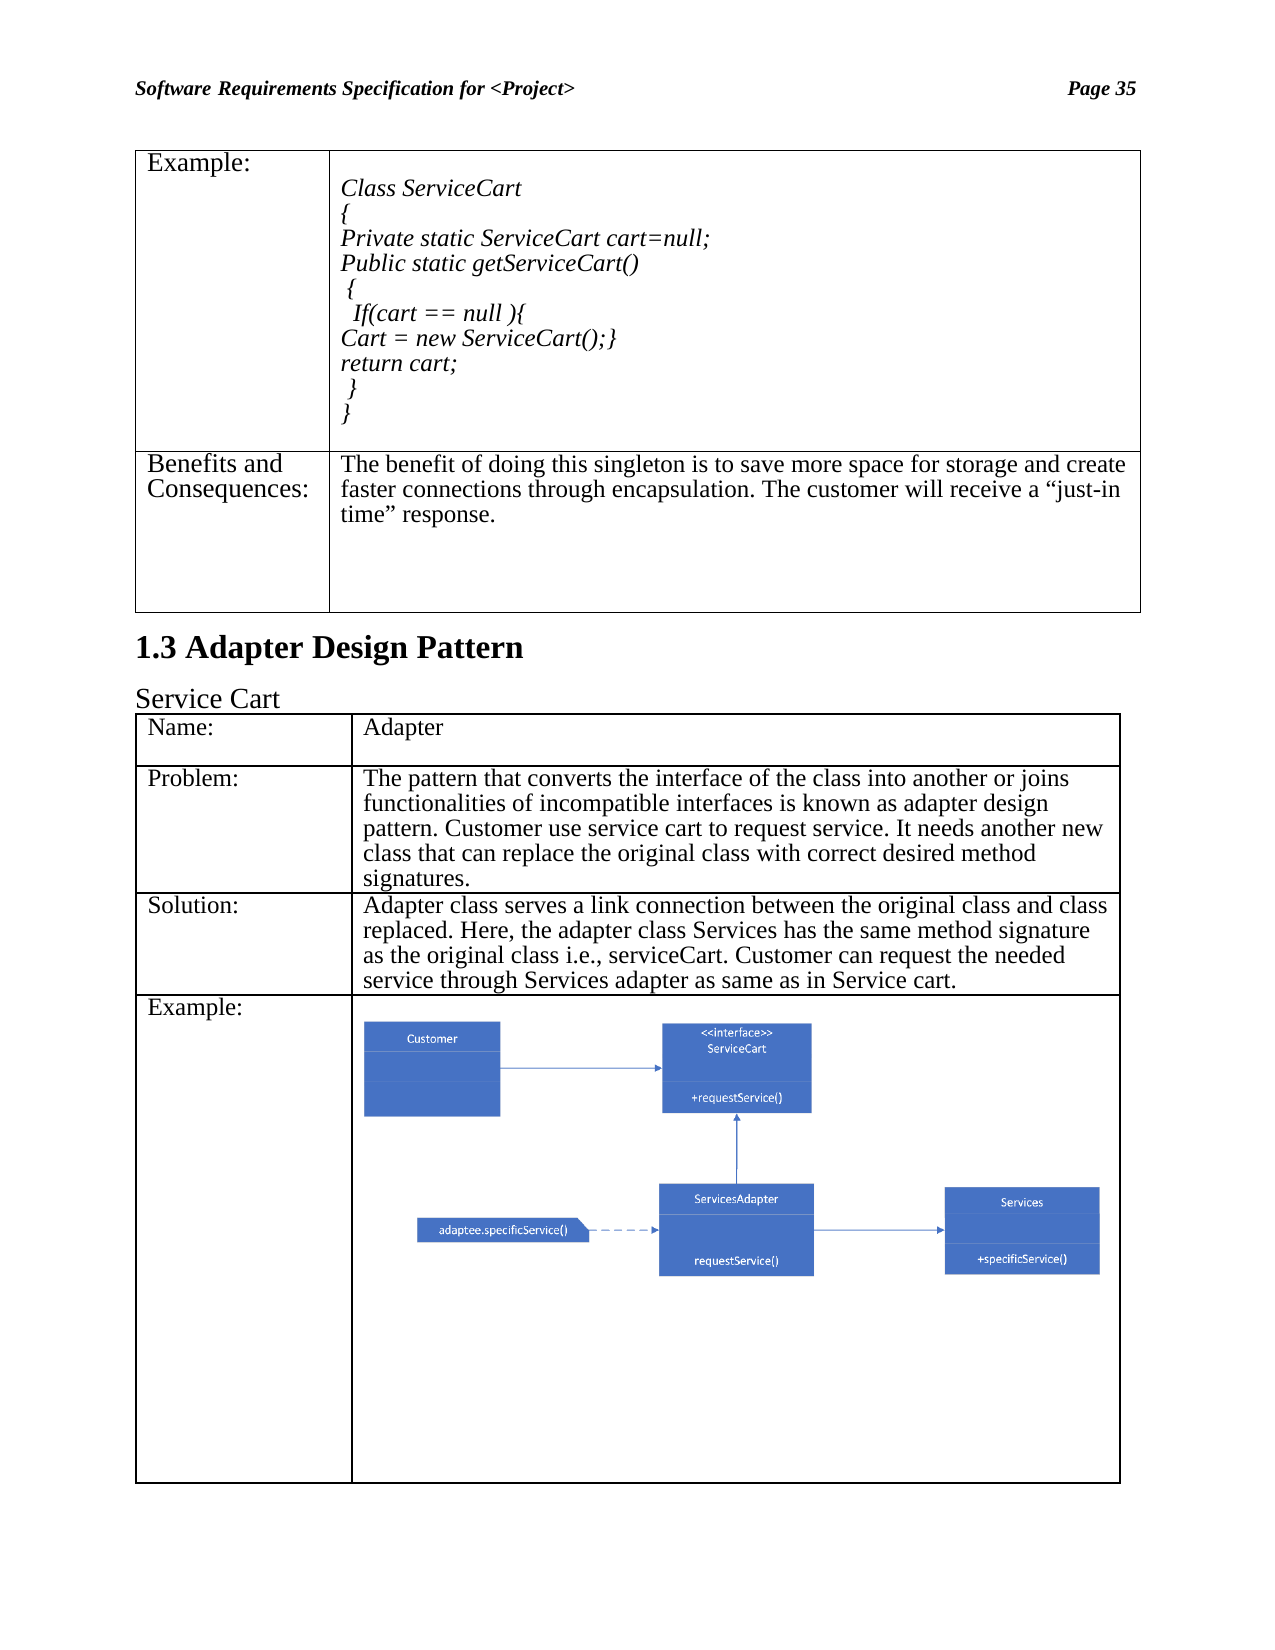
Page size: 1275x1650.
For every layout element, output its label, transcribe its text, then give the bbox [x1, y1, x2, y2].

table_header Adapter [353, 715, 1119, 764]
table_cell Adapter class serves a link connection between the original class and class replaced. Here, the adapter class Services has the same method signature as the original class i.e., serviceCart. Customer can request the needed service through Services adapter as same as in Service cart. [353, 894, 1119, 994]
table_cell [353, 996, 1119, 1482]
table_cell Solution: [137, 894, 351, 994]
table_cell Example: [136, 151, 329, 451]
table_cell The benefit of doing this singleton is to save more space for storage and create faster connections through encapsulation. The customer will receive a “just-in time” response. [330, 452, 1140, 612]
table_cell Problem: [137, 767, 351, 892]
text 1.3 Adapter Design Pattern [135, 638, 1140, 663]
table_cell Class ServiceCart { Private static ServiceCart cart=null; Public static getServiceCart() { If(cart == null ){ Cart = new ServiceCart();} return cart; } } [330, 151, 1140, 451]
table_cell The pattern that converts the interface of the class into another or joins functionalities of incompatible interfaces is known as adapter design pattern. Customer use service cart to request service. It needs another new class that can replace the original class with correct desired method signatures. [353, 767, 1119, 892]
text Service Cart [135, 688, 1140, 713]
table_cell Example: [137, 996, 351, 1482]
table_header Name: [137, 715, 351, 764]
table_cell Benefits and Consequences: [136, 452, 329, 612]
picture [358, 1015, 1105, 1282]
